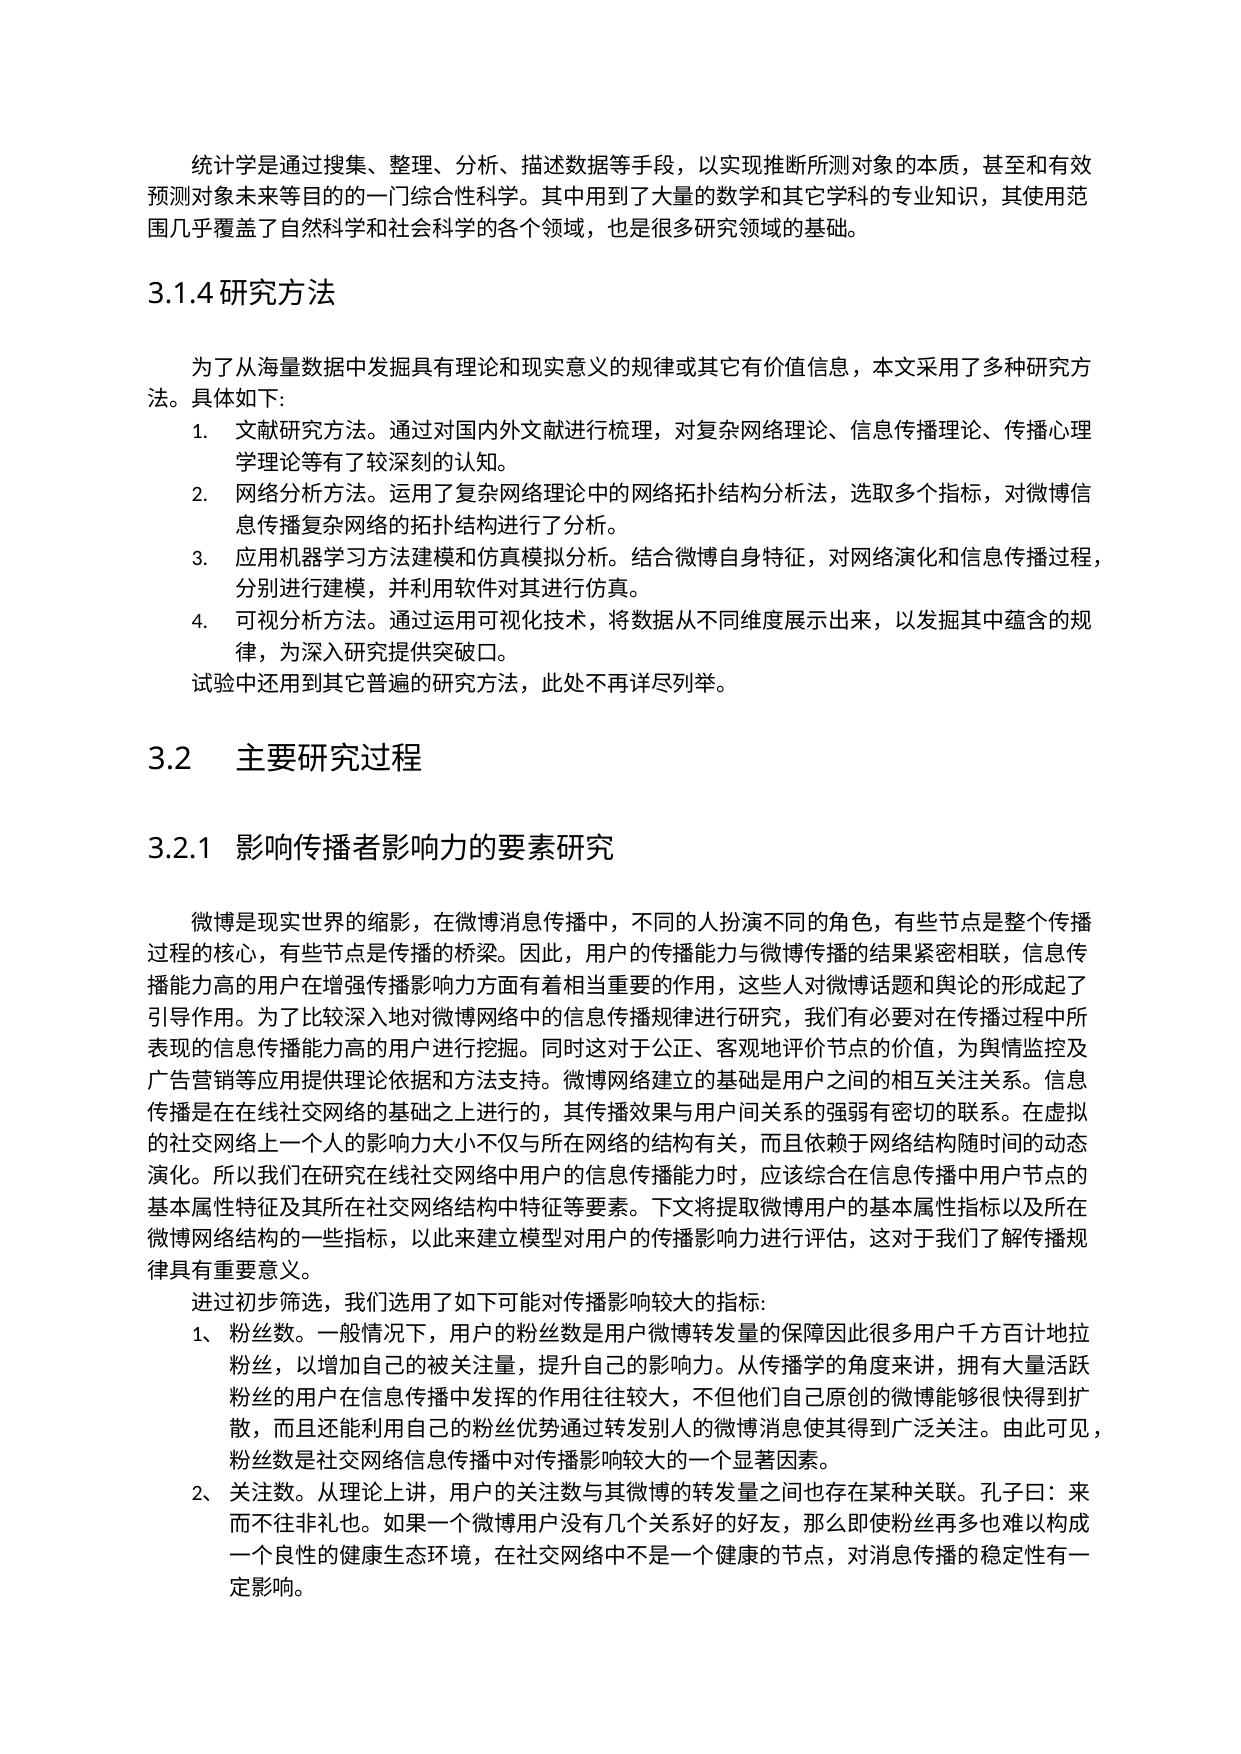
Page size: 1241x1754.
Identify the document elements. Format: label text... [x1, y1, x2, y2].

list 应用机器学习方法建模和仿真模拟分析。结合微博自身特征，对网络演化和信息传播过程，分别进行建模，并利用软件对其进行仿真。 [191, 540, 1092, 603]
list 可视分析方法。通过运用可视化技术，将数据从不同维度展示出来，以发掘其中蕴含的规律，为深入研究提供突破口。 [191, 603, 1092, 666]
subtitle 3.2.1 影响传播者影响力的要素研究 [148, 825, 1092, 867]
text 为了从海量数据中发掘具有理论和现实意义的规律或其它有价值信息，本文采用了多种研究方法。具体如下: [148, 350, 1092, 413]
text 进过初步筛选，我们选用了如下可能对传播影响较大的指标: [148, 1285, 1092, 1316]
list 粉丝数。一般情况下，用户的粉丝数是用户微博转发量的保障因此很多用户千方百计地拉粉丝，以增加自己的被关注量，提升自己的影响力。从传播学的角度来讲，拥有大量活跃粉丝的用户在信息传播中发挥的作用往往较大，不但他们自己原创的微博能够很快得到扩散，而且还能利用自己的粉丝优势通过转发别人的微博消息使其得到广泛关注。由此可见，粉丝数是社交网络信息传播中对传播影响较大的一个显著因素。 [191, 1316, 1092, 1475]
list 网络分析方法。运用了复杂网络理论中的网络拓扑结构分析法，选取多个指标，对微博信息传播复杂网络的拓扑结构进行了分析。 [191, 476, 1092, 540]
text 试验中还用到其它普遍的研究方法，此处不再详尽列举。 [148, 666, 1092, 698]
text 微博是现实世界的缩影，在微博消息传播中，不同的人扮演不同的角色，有些节点是整个传播过程的核心，有些节点是传播的桥梁。因此，用户的传播能力与微博传播的结果紧密相联，信息传播能力高的用户在增强传播影响力方面有着相当重要的作用，这些人对微博话题和舆论的形成起了引导作用。为了比较深入地对微博网络中的信息传播规律进行研究，我们有必要对在传播过程中所表现的信息传播能力高的用户进行挖掘。同时这对于公正、客观地评价节点的价值，为舆情监控及广告营销等应用提供理论依据和方法支持。微博网络建立的基础是用户之间的相互关注关系。信息传播是在在线社交网络的基础之上进行的，其传播效果与用户间关系的强弱有密切的联系。在虚拟的社交网络上一个人的影响力大小不仅与所在网络的结构有关，而且依赖于网络结构随时间的动态演化。所以我们在研究在线社交网络中用户的信息传播能力时，应该综合在信息传播中用户节点的基本属性特征及其所在社交网络结构中特征等要素。下文将提取微博用户的基本属性指标以及所在微博网络结构的一些指标，以此来建立模型对用户的传播影响力进行评估，这对于我们了解传播规律具有重要意义。 [148, 905, 1092, 1285]
text 统计学是通过搜集、整理、分析、描述数据等手段，以实现推断所测对象的本质，甚至和有效预测对象未来等目的的一门综合性科学。其中用到了大量的数学和其它学科的专业知识，其使用范围几乎覆盖了自然科学和社会科学的各个领域，也是很多研究领域的基础。 [148, 148, 1092, 243]
list 关注数。从理论上讲，用户的关注数与其微博的转发量之间也存在某种关联。孔子曰：来而不往非礼也。如果一个微博用户没有几个关系好的好友，那么即使粉丝再多也难以构成一个良性的健康生态环境，在社交网络中不是一个健康的节点，对消息传播的稳定性有一定影响。 [191, 1475, 1092, 1601]
list 文献研究方法。通过对国内外文献进行梳理，对复杂网络理论、信息传播理论、传播心理学理论等有了较深刻的认知。 [191, 413, 1092, 476]
subtitle 3.1.4研究方法 [148, 270, 1092, 312]
subtitle 主要研究过程 [148, 733, 1092, 779]
